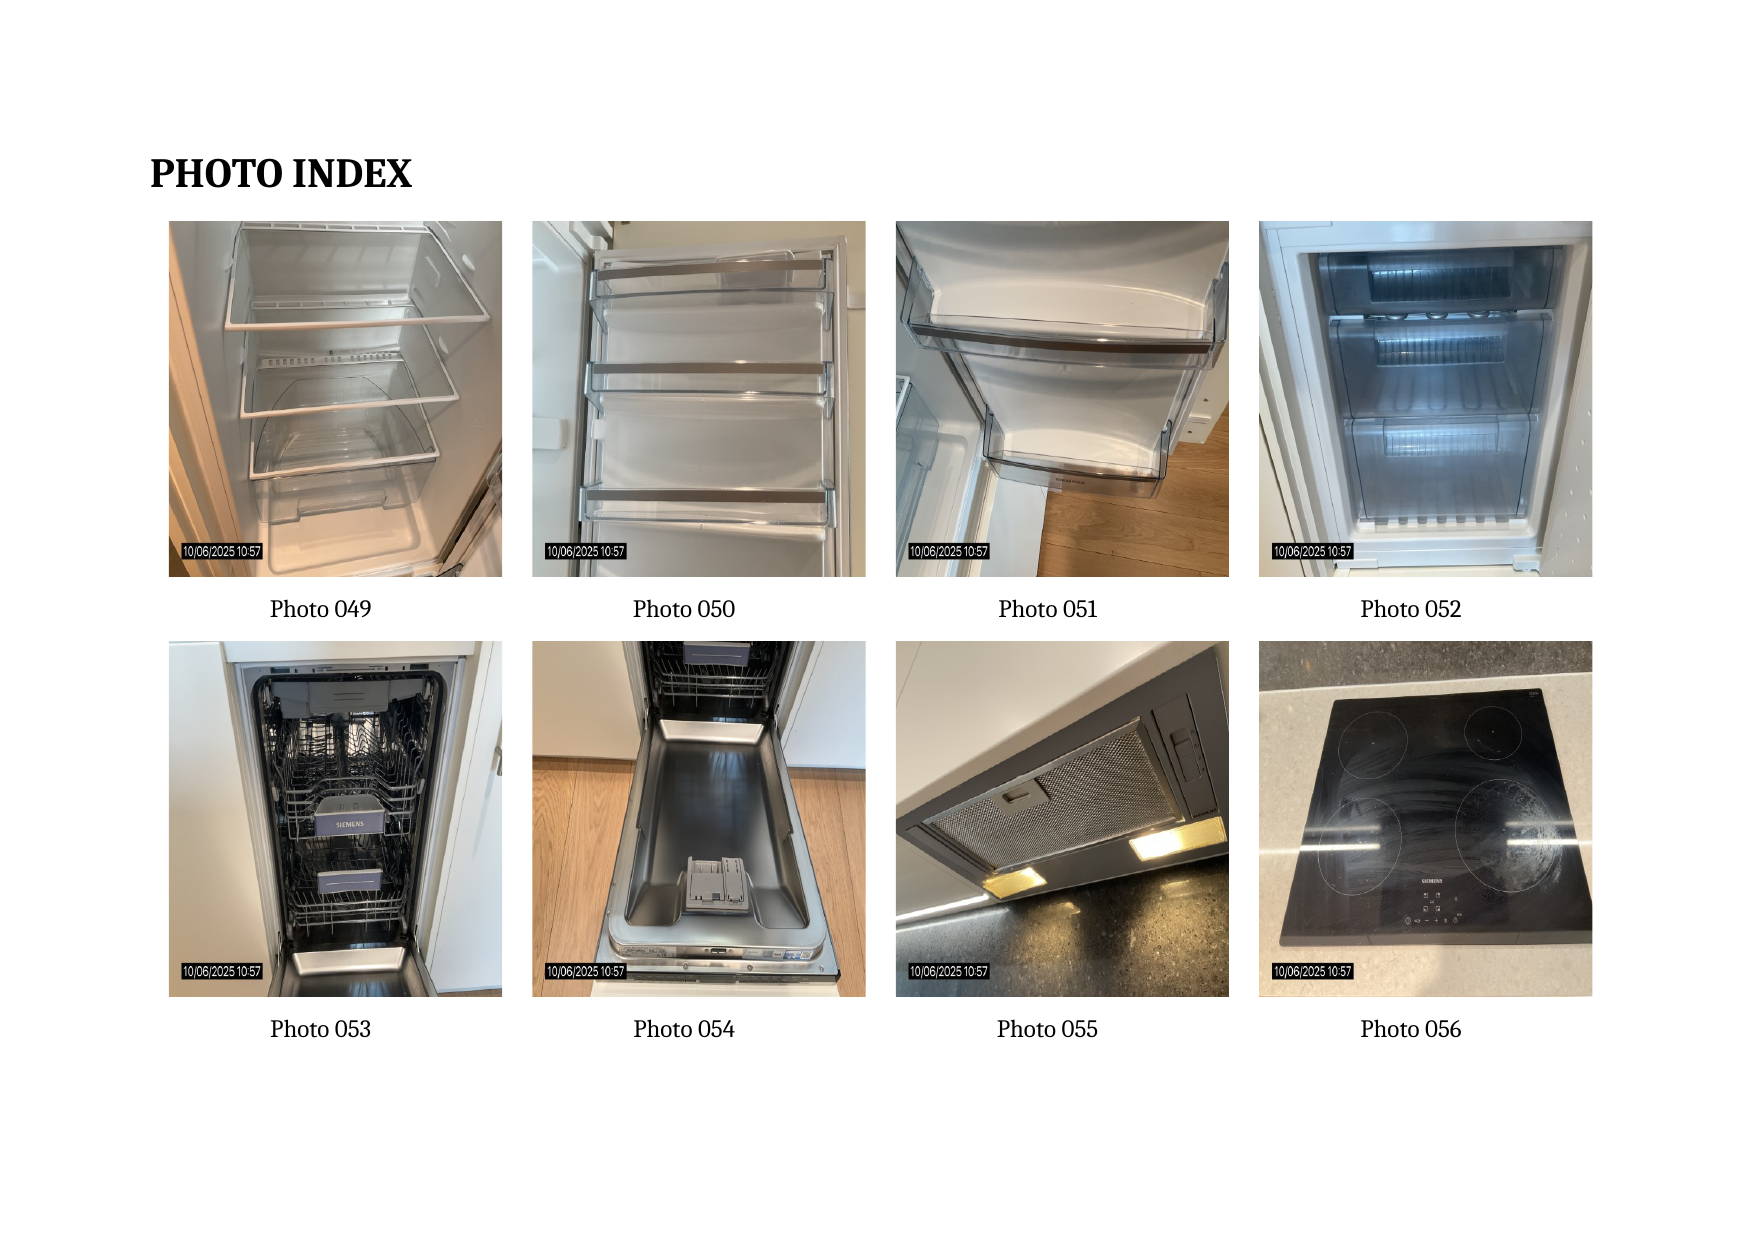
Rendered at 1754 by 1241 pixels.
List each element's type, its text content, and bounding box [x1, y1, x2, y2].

picture [532, 221, 866, 577]
table_cell Photo 055 [866, 1000, 1229, 1062]
picture [895, 641, 1229, 997]
table_cell Photo 054 [502, 1000, 866, 1062]
table_header [1229, 222, 1592, 580]
table_cell [866, 642, 1229, 1000]
table_header [139, 222, 502, 580]
table_cell Photo 051 [866, 580, 1229, 642]
picture [168, 221, 503, 577]
text PHOTO INDEX [150, 150, 1604, 198]
picture [895, 221, 1229, 577]
table_cell Photo 053 [139, 1000, 502, 1062]
table_cell Photo 049 [139, 580, 502, 642]
table_cell [502, 642, 866, 1000]
table_cell Photo 050 [502, 580, 866, 642]
table_cell [1229, 642, 1592, 1000]
table_cell [139, 642, 502, 1000]
table_cell Photo 052 [1229, 580, 1592, 642]
table_header [502, 222, 866, 580]
picture [532, 641, 866, 997]
picture [1259, 641, 1593, 997]
table_header [866, 222, 1229, 580]
picture [168, 641, 503, 997]
table_cell Photo 056 [1229, 1000, 1592, 1062]
picture [1259, 221, 1593, 577]
